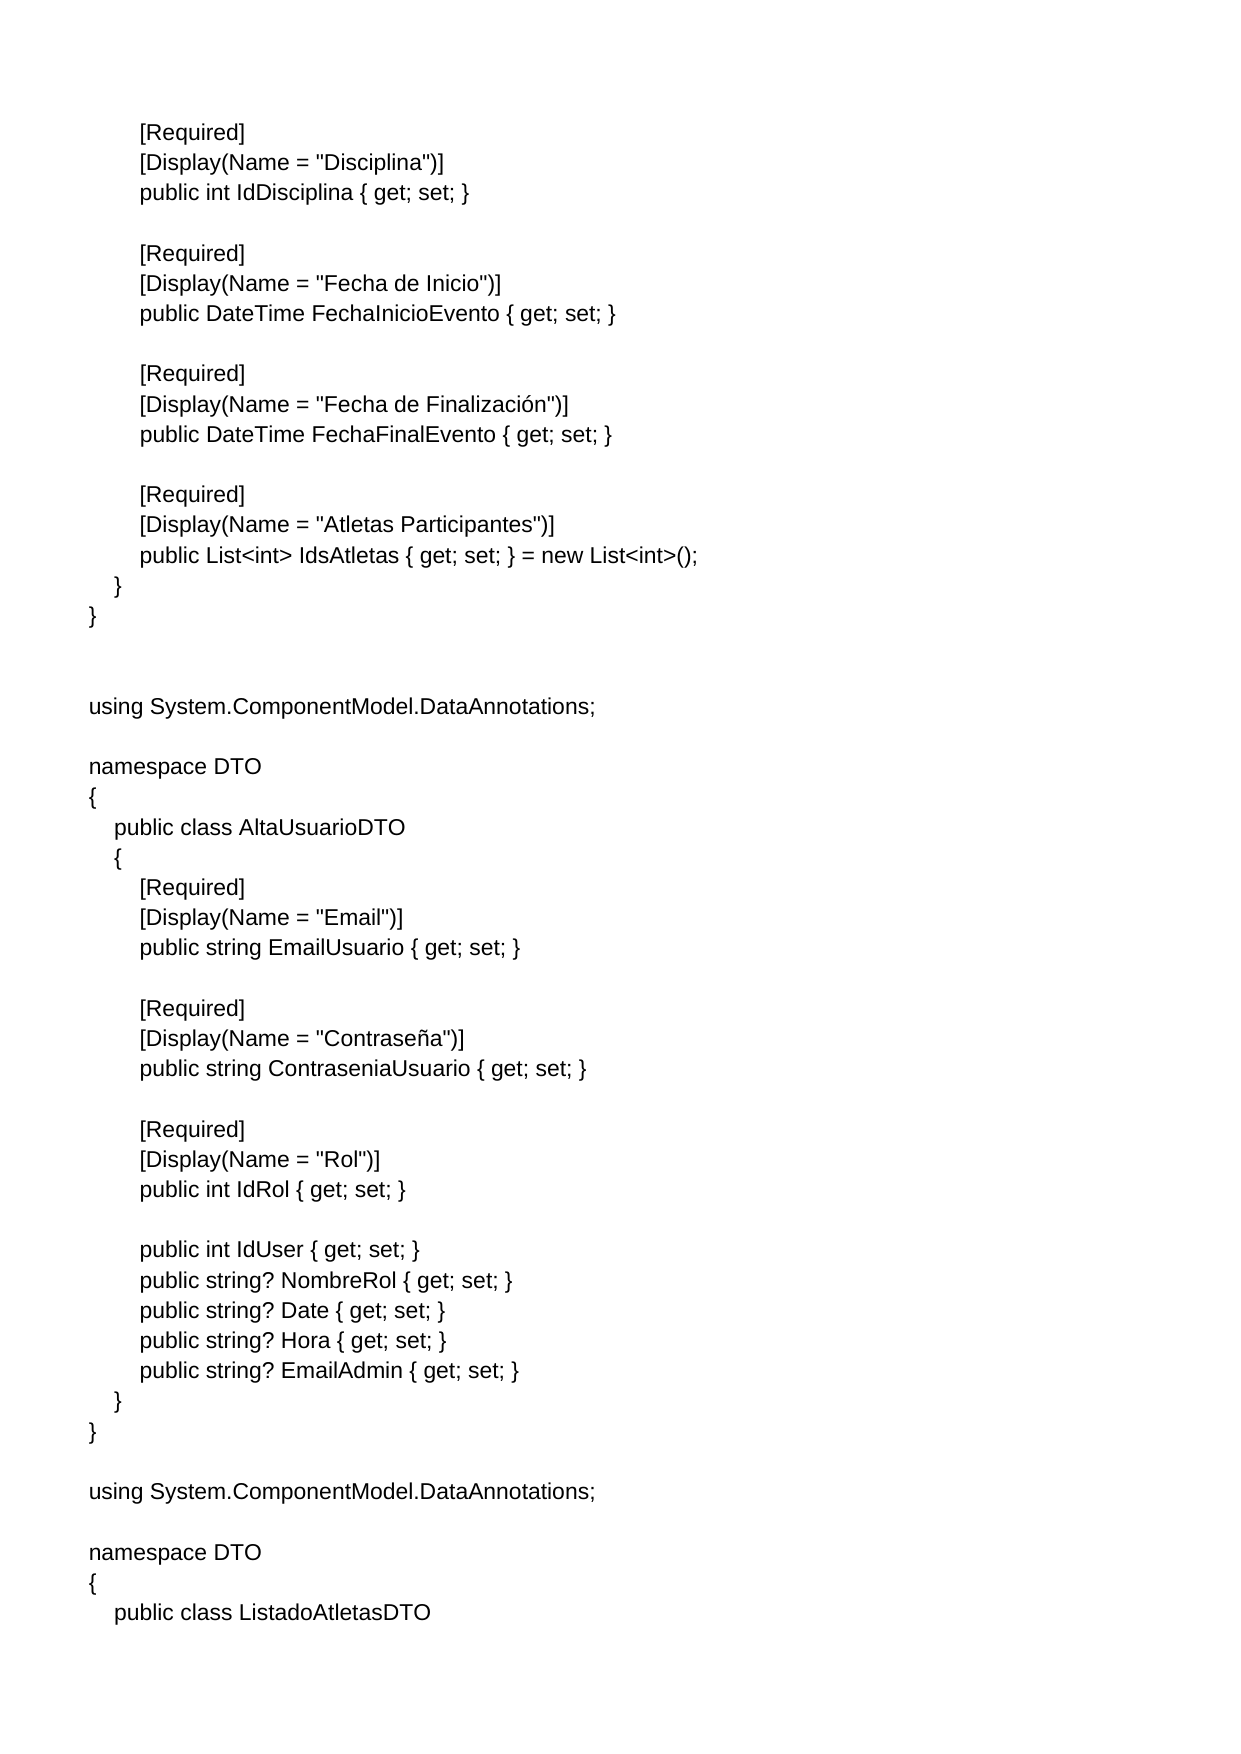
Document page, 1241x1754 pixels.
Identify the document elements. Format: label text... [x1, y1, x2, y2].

text public string? NombreRol { get; set; } [88, 1267, 1169, 1293]
text public string? Date { get; set; } [88, 1297, 1169, 1323]
text public List<int> IdsAtletas { get; set; } = new List<int>(); [88, 542, 1169, 568]
text [Display(Name = "Atletas Participantes")] [88, 511, 1169, 538]
text [Required] [88, 1116, 1169, 1142]
text [Display(Name = "Fecha de Inicio")] [88, 270, 1169, 296]
text using System.ComponentModel.DataAnnotations; [88, 693, 1169, 719]
text public string? Hora { get; set; } [88, 1327, 1169, 1353]
text using System.ComponentModel.DataAnnotations; [88, 1478, 1169, 1504]
text { [88, 783, 1169, 810]
text [Required] [88, 874, 1169, 900]
text public DateTime FechaInicioEvento { get; set; } [88, 300, 1169, 326]
text { [88, 844, 1169, 870]
text public int IdRol { get; set; } [88, 1176, 1169, 1202]
text [Display(Name = "Email")] [88, 904, 1169, 931]
text namespace DTO [88, 1538, 1169, 1565]
text public string? EmailAdmin { get; set; } [88, 1357, 1169, 1384]
text } [88, 1418, 1169, 1444]
text } [88, 1387, 1169, 1414]
text [Display(Name = "Rol")] [88, 1146, 1169, 1172]
text public int IdDisciplina { get; set; } [88, 179, 1169, 206]
text [Display(Name = "Fecha de Finalización")] [88, 391, 1169, 417]
text public class AltaUsuarioDTO [88, 813, 1169, 840]
text [Required] [88, 119, 1169, 145]
text [Display(Name = "Disciplina")] [88, 149, 1169, 175]
text } [88, 602, 1169, 628]
text [Required] [88, 360, 1169, 387]
text [Display(Name = "Contraseña")] [88, 1025, 1169, 1051]
text [Required] [88, 481, 1169, 508]
text } [88, 572, 1169, 598]
text public string ContraseniaUsuario { get; set; } [88, 1055, 1169, 1082]
text public string EmailUsuario { get; set; } [88, 934, 1169, 961]
text [Required] [88, 995, 1169, 1021]
text [Required] [88, 239, 1169, 266]
text public int IdUser { get; set; } [88, 1236, 1169, 1263]
text { [88, 1569, 1169, 1595]
text namespace DTO [88, 753, 1169, 779]
text public class ListadoAtletasDTO [88, 1599, 1169, 1625]
text public DateTime FechaFinalEvento { get; set; } [88, 421, 1169, 447]
